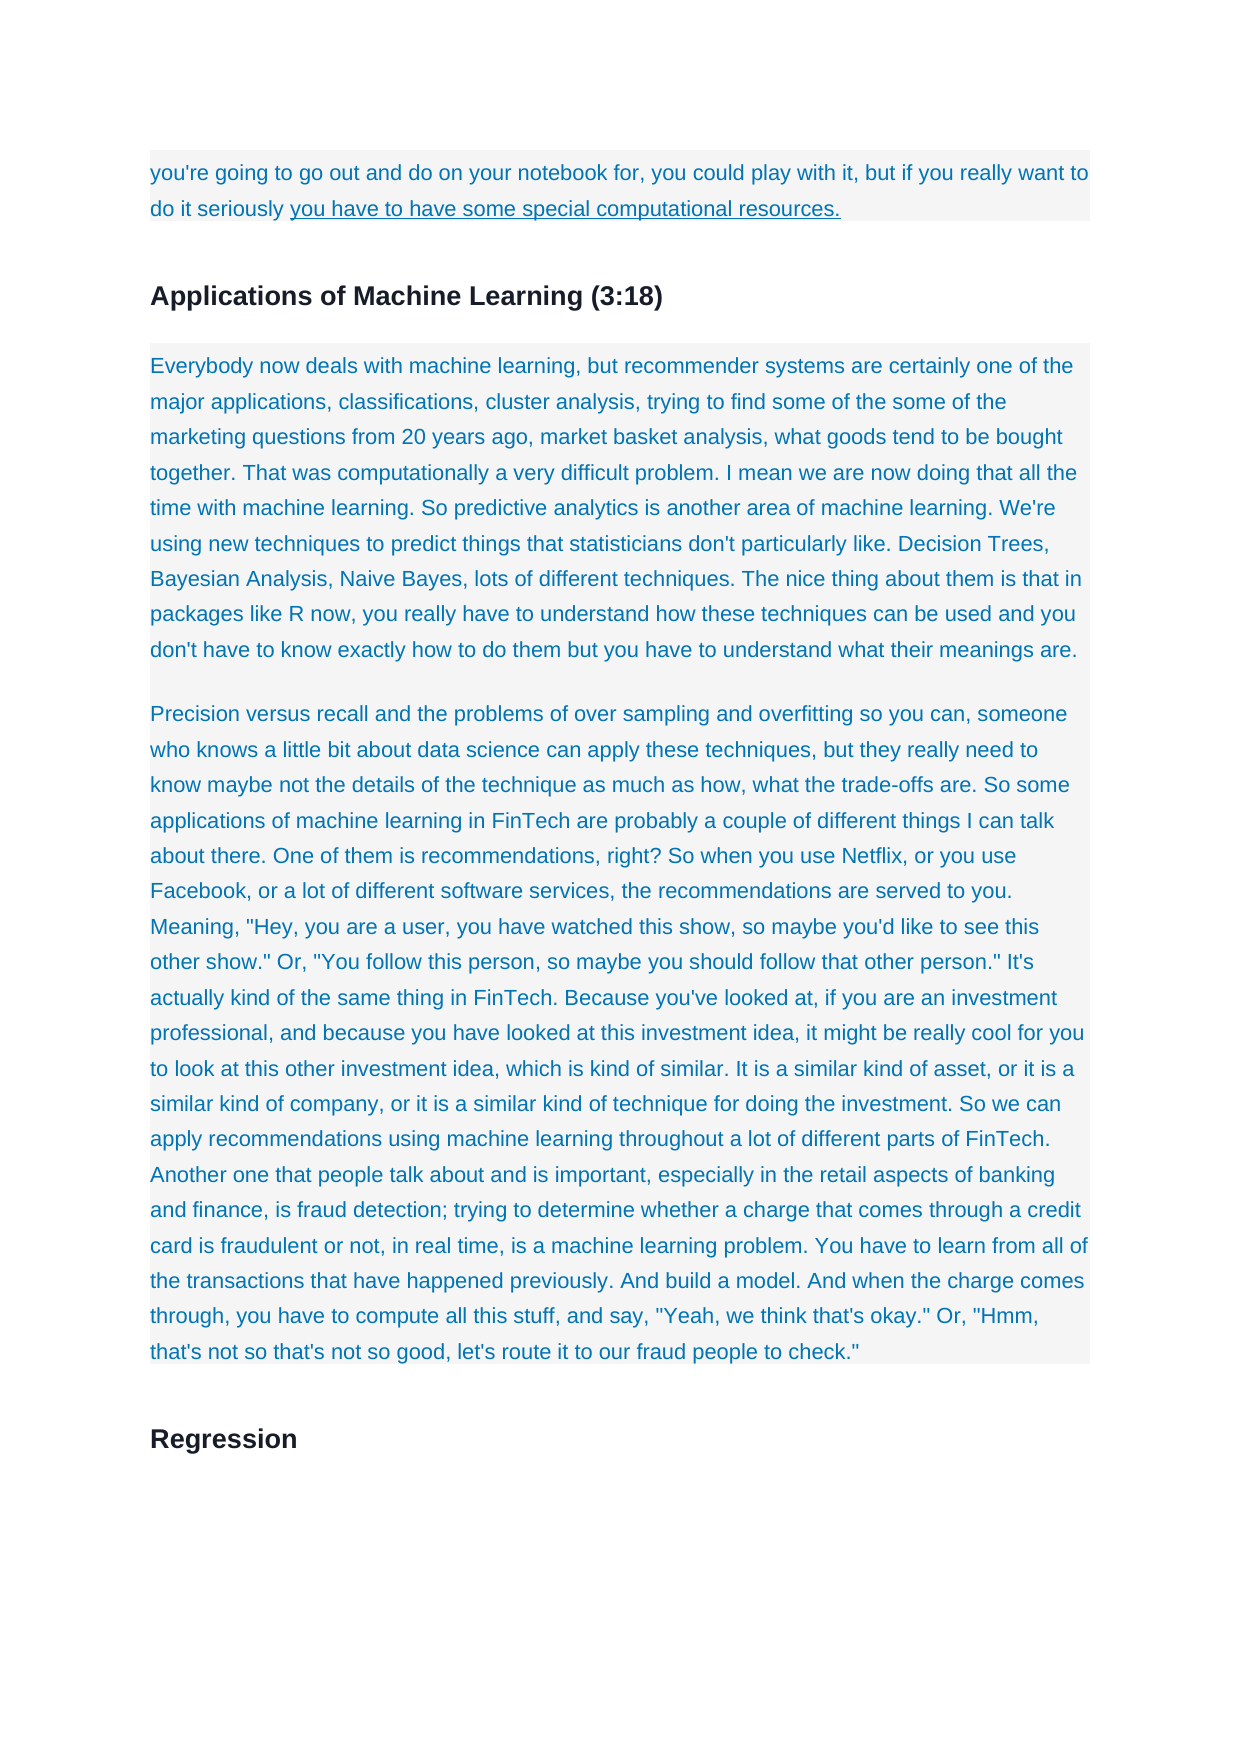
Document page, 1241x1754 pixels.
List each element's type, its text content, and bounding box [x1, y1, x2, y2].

text Everybody now deals with machine learning, but recommender systems are certainly one of the major applications, classifications, cluster analysis, trying to find some of the some of the marketing questions from 20 years ago, market basket analysis, what goods tend to be bought together. That was computationally a very difficult problem. I mean we are now doing that all the time with machine learning. So predictive analytics is another area of machine learning. We're using new techniques to predict things that statisticians don't particularly like. Decision Trees, Bayesian Analysis, Naive Bayes, lots of different techniques. The nice thing about them is that in packages like R now, you really have to understand how these techniques can be used and you don't have to know exactly how to do them but you have to understand what their meanings are. [150, 343, 1090, 662]
subtitle Applications of Machine Learning (3:18) [150, 280, 1090, 311]
text Precision versus recall and the problems of over sampling and overfitting so you can, someone who knows a little bit about data science can apply these techniques, but they really need to know maybe not the details of the technique as much as how, what the trade-offs are. So some applications of machine learning in FinTech are probably a couple of different things I can talk about there. One of them is recommendations, right? So when you use Netflix, or you use Facebook, or a lot of different software services, the recommendations are served to you. Meaning, "Hey, you are a user, you have watched this show, so maybe you'd like to see this other show." Or, "You follow this person, so maybe you should follow that other person." It's actually kind of the same thing in FinTech. Because you've looked at, if you are an investment professional, and because you have looked at this investment idea, it might be really cool for you to look at this other investment idea, which is kind of similar. It is a similar kind of asset, or it is a similar kind of company, or it is a similar kind of technique for doing the investment. So we can apply recommendations using machine learning throughout a lot of different parts of FinTech. Another one that people talk about and is important, especially in the retail aspects of banking and finance, is fraud detection; trying to determine whether a charge that comes through a credit card is fraudulent or not, in real time, is a machine learning problem. You have to learn from all of the transactions that have happened previously. And build a model. And when the charge comes through, you have to compute all this stuff, and say, "Yeah, we think that's okay." Or, "Hmm, that's not so that's not so good, let's route it to our fraud people to check." [150, 691, 1090, 1364]
subtitle Regression [150, 1423, 1090, 1454]
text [150, 150, 1090, 221]
